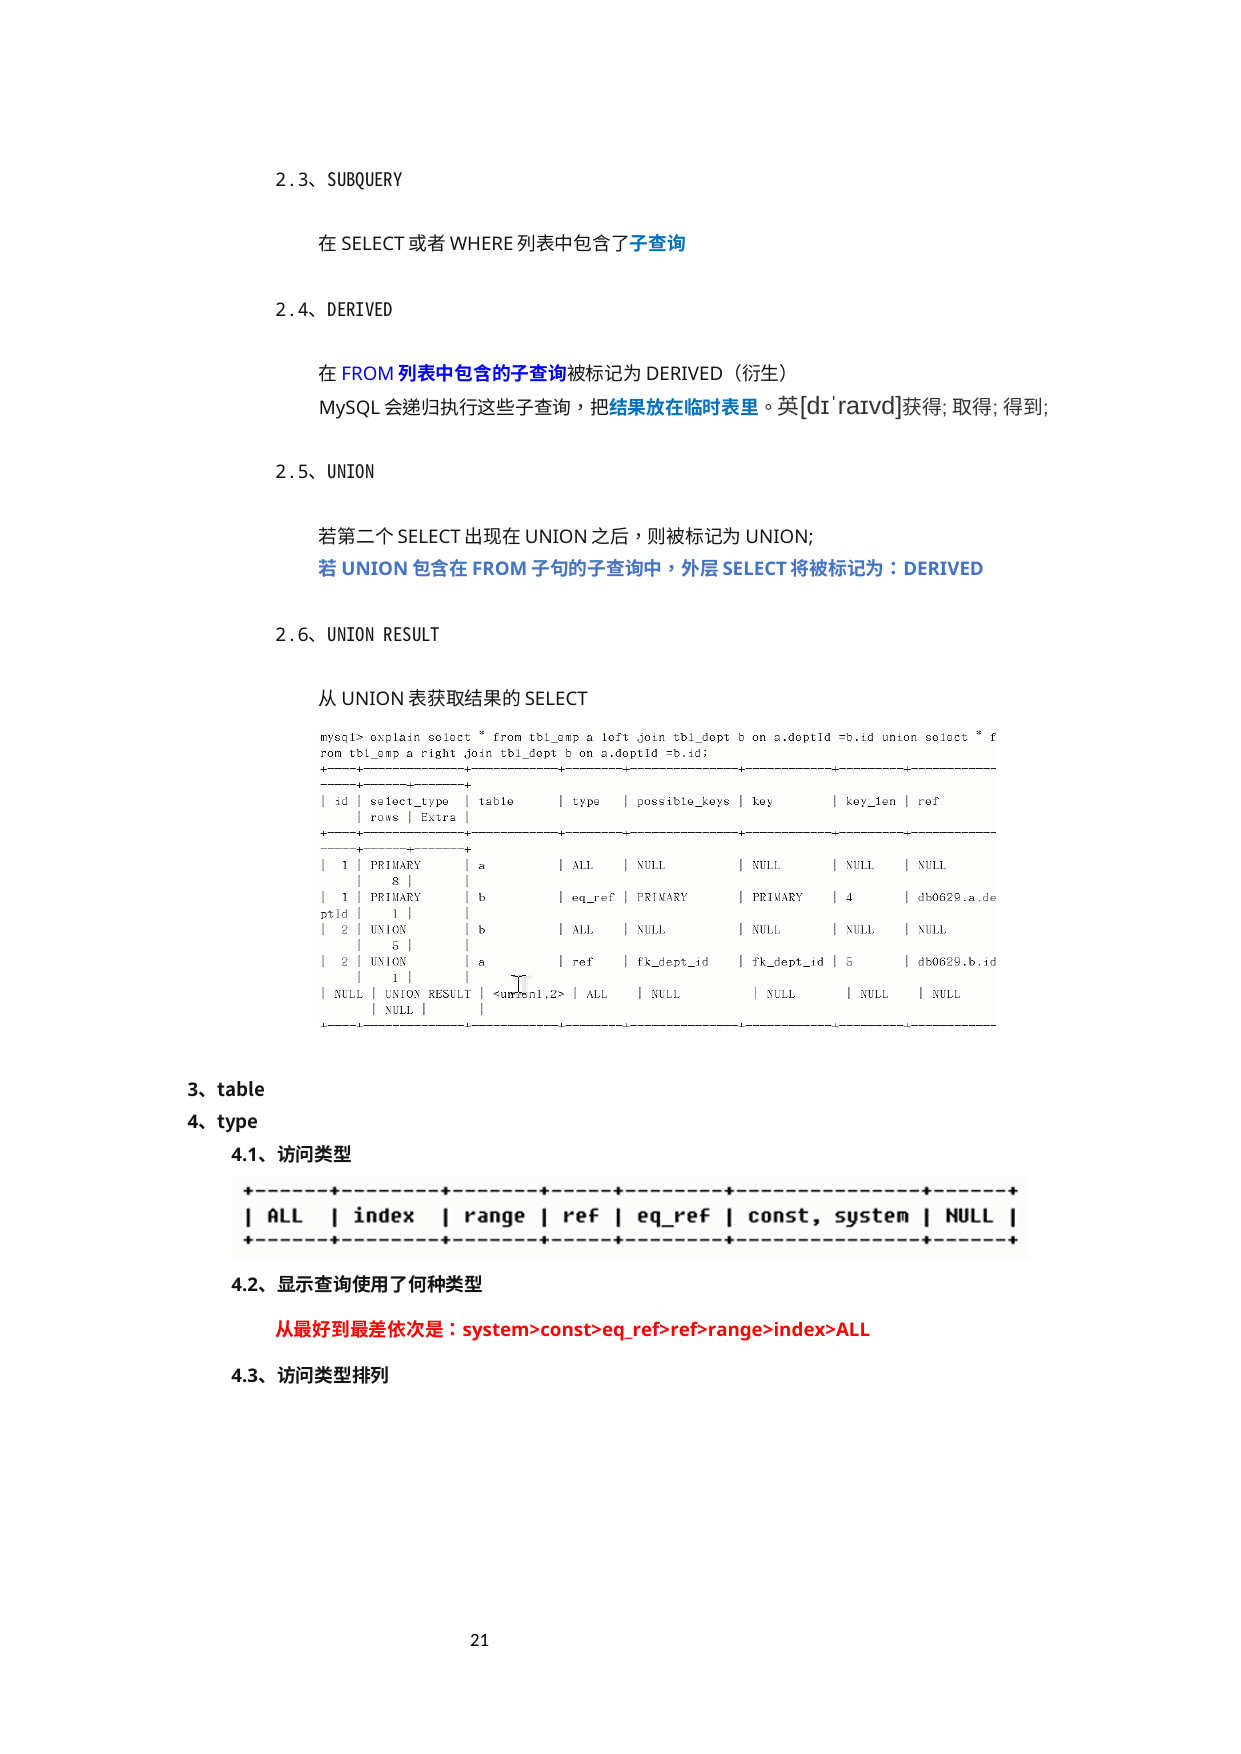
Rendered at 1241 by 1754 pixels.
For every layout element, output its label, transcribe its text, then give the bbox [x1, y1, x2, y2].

text 4.1、访问类型 [187, 1137, 1053, 1169]
picture [231, 1177, 1029, 1260]
text 若第二个SELECT出现在UNION之后，则被标记为UNION; [275, 519, 1053, 552]
text 2.3、SUBQUERY [231, 162, 1053, 194]
text 2.5、UNION [231, 454, 1053, 487]
text 4.2、显示查询使用了何种类型 [187, 1267, 1053, 1299]
text MySQL会递归执行这些子查询，把结果放在临时表里。英[dɪˈraɪvd]获得; 取得; 得到; [275, 389, 1053, 422]
text 3、table [187, 1072, 1053, 1104]
text 4.3、访问类型排列 [187, 1358, 1053, 1391]
text 在SELECT或者WHERE列表中包含了子查询 [275, 227, 1053, 259]
text 2.6、UNION RESULT [231, 617, 1053, 649]
text 4、type [187, 1104, 1053, 1137]
text 从最好到最差依次是：system>const>eq_ref>ref>range>index>ALL [231, 1313, 1053, 1346]
text 若UNION包含在FROM子句的子查询中，外层SELECT将被标记为：DERIVED [275, 552, 1053, 584]
text 从UNION表获取结果的SELECT [275, 682, 1053, 714]
text 2.4、DERIVED [231, 292, 1053, 324]
picture [318, 727, 996, 1027]
text 在FROM列表中包含的子查询被标记为DERIVED（衍生） [275, 357, 1053, 389]
